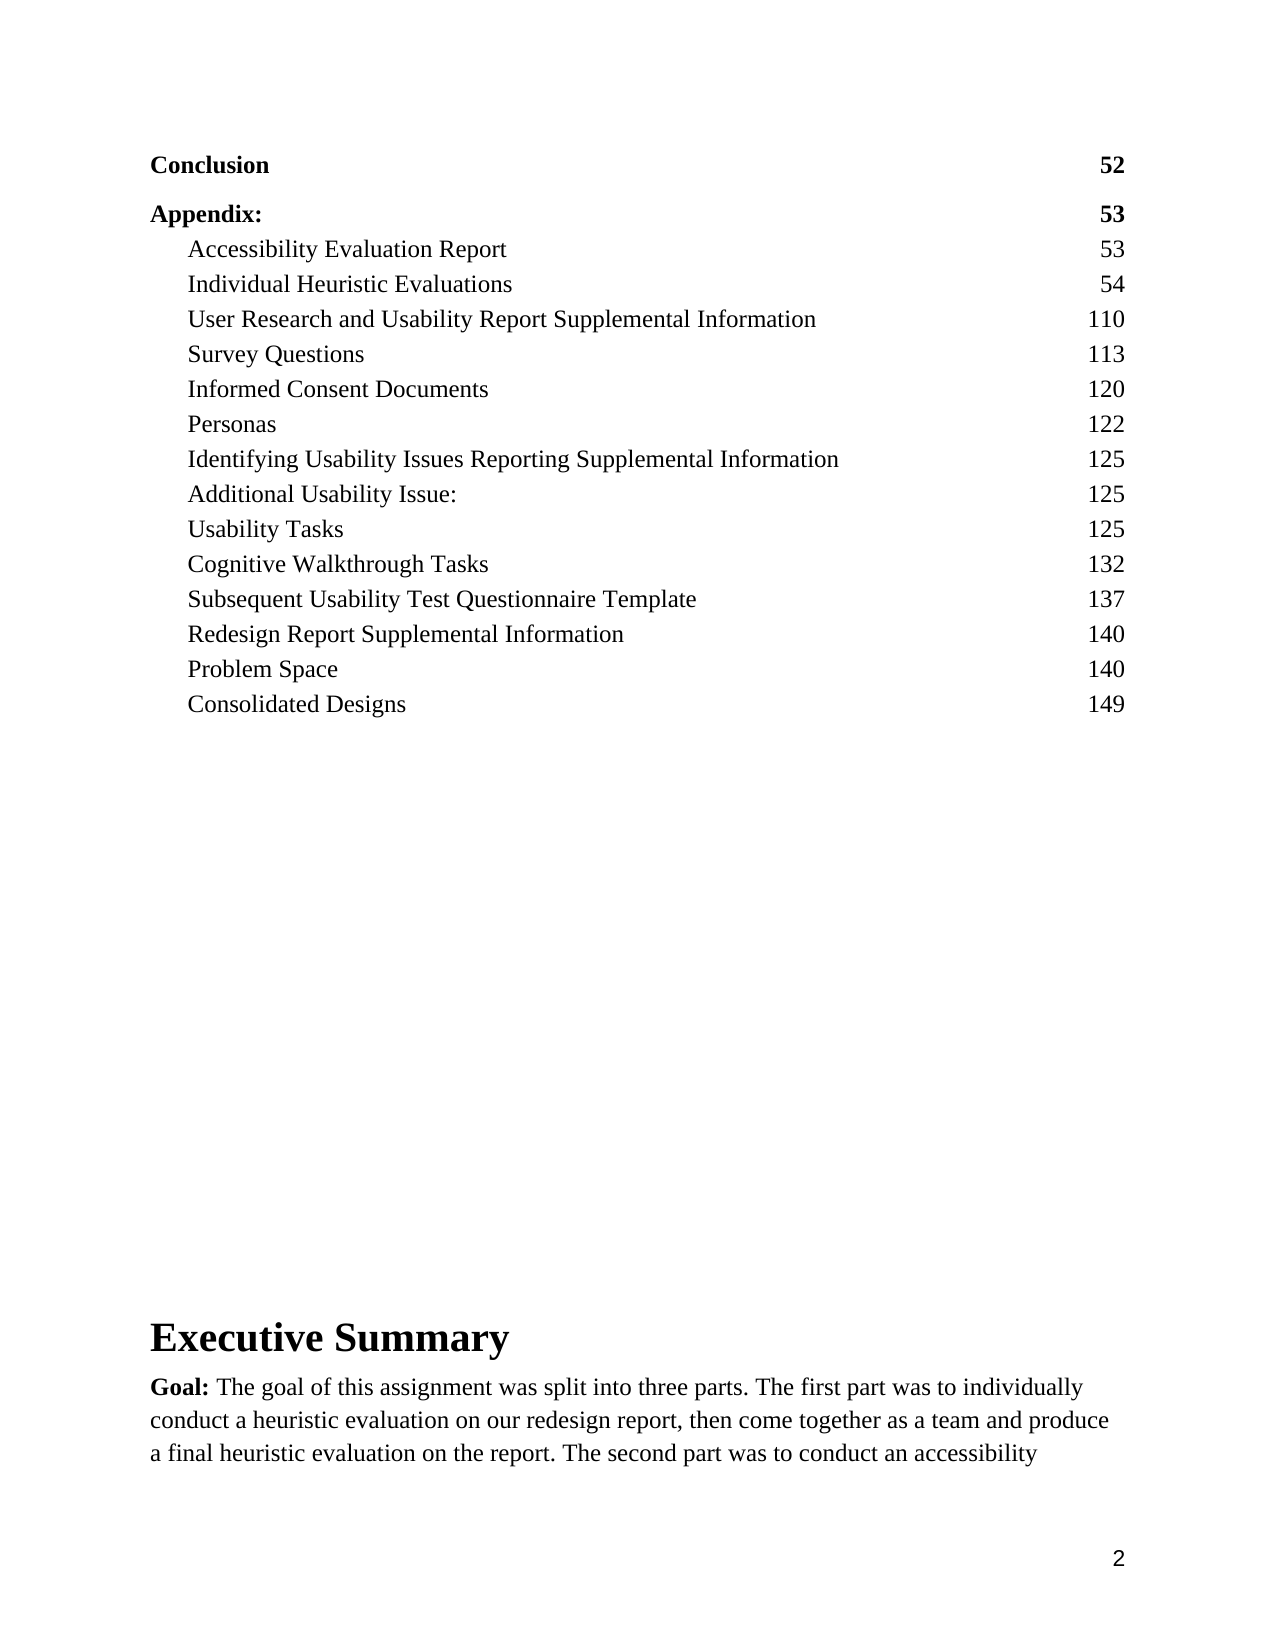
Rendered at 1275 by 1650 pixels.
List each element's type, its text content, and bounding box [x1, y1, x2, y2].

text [150, 1372, 1125, 1467]
subtitle Executive Summary [150, 1312, 1125, 1360]
